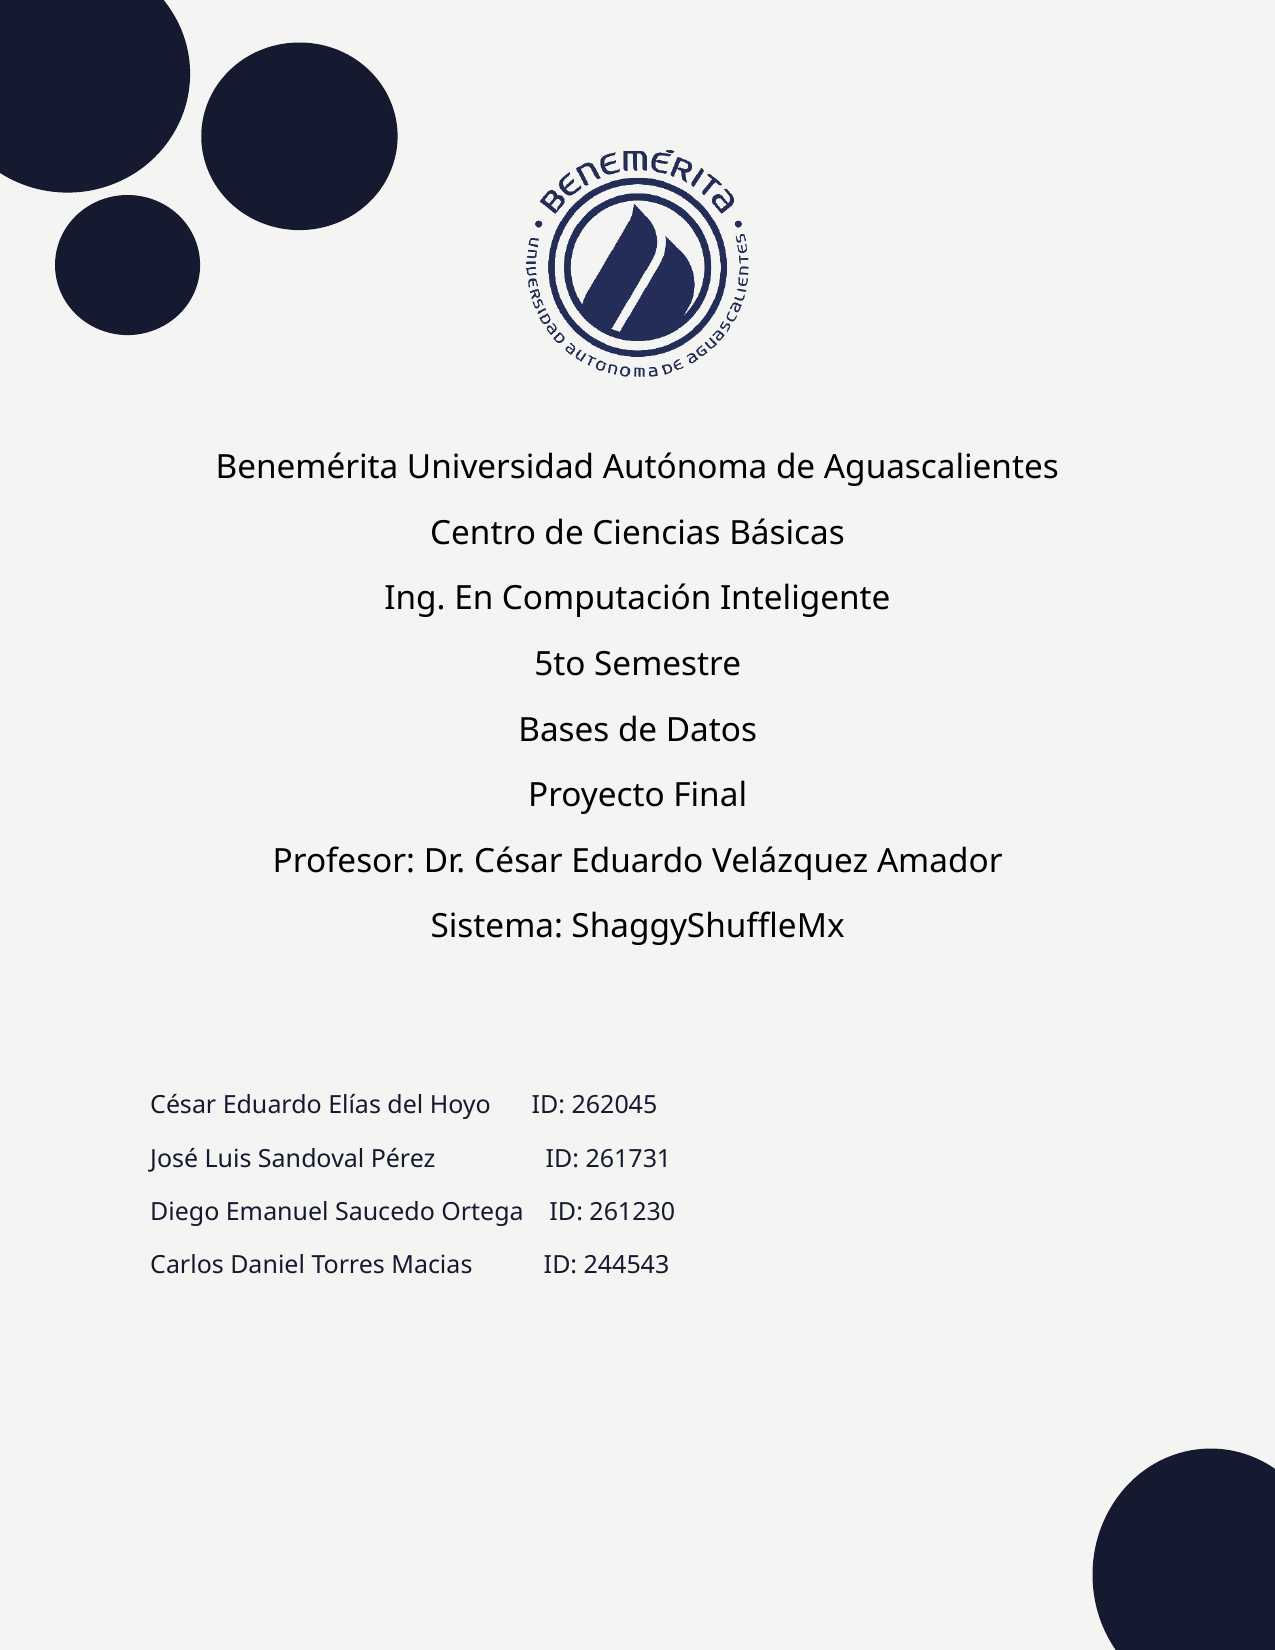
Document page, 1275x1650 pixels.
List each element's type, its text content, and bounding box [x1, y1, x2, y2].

text Profesor: Dr. César Eduardo Velázquez Amador [150, 837, 1125, 882]
text Centro de Ciencias Básicas [150, 508, 1125, 554]
text José Luis Sandoval Pérez ID: 261731 [150, 1140, 1125, 1174]
text Proyecto Final [150, 771, 1125, 816]
text Diego Emanuel Saucedo Ortega ID: 261230 [150, 1194, 1125, 1228]
text Carlos Daniel Torres Macias ID: 244543 [150, 1247, 1125, 1281]
picture [526, 150, 749, 377]
text César Eduardo Elías del Hoyo ID: 262045 [150, 1087, 1125, 1121]
text Benemérita Universidad Autónoma de Aguascalientes [150, 443, 1125, 488]
text Ing. En Computación Inteligente [150, 574, 1125, 619]
text 5to Semestre [150, 640, 1125, 685]
text Sistema: ShaggyShuffleMx [150, 902, 1125, 948]
text Bases de Datos [150, 705, 1125, 751]
